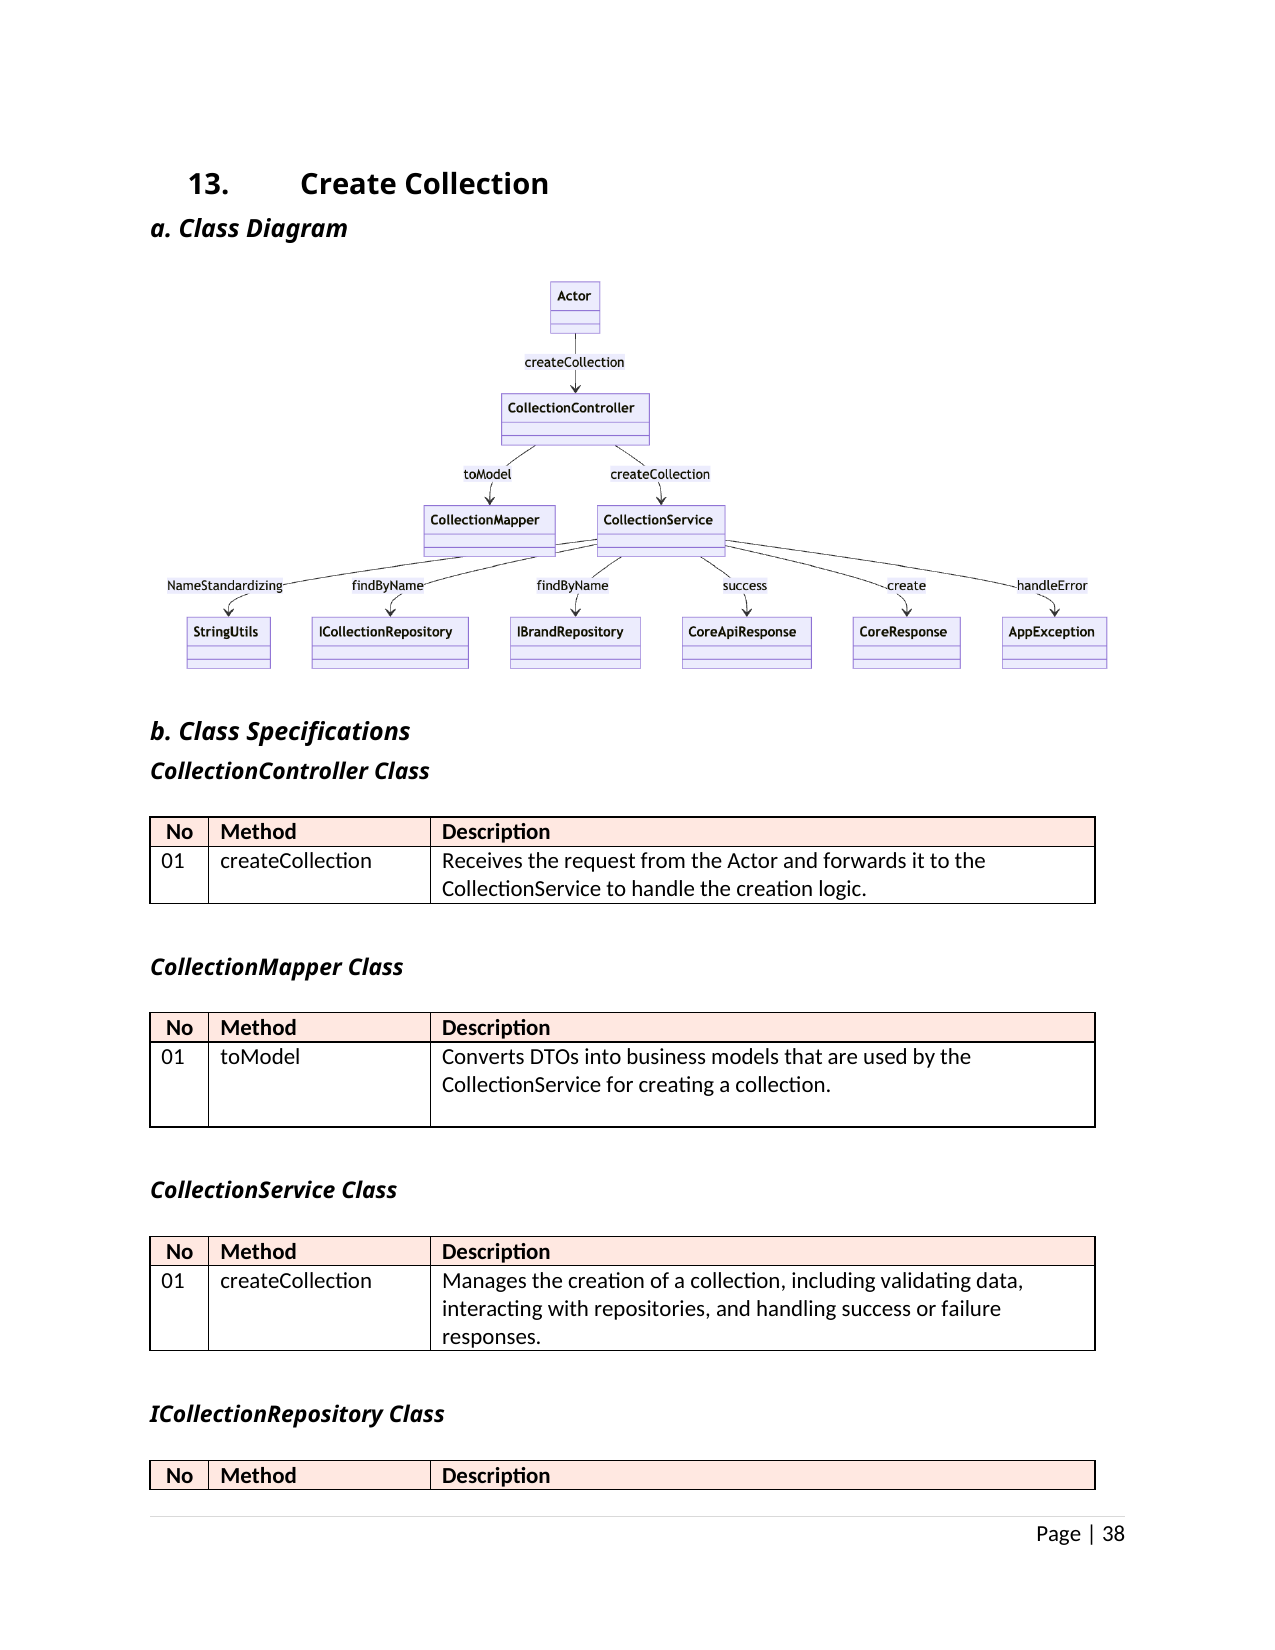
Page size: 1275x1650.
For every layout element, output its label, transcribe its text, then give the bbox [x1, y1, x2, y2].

subtitle ICollectionRepository Class [150, 1398, 1125, 1429]
subtitle b. Class Specifications [150, 714, 1125, 748]
table_header Description [431, 1237, 1094, 1265]
table_header Method [209, 1013, 430, 1041]
picture [150, 247, 1125, 695]
subtitle CollectionService Class [150, 1174, 1125, 1206]
table_header Description [431, 818, 1094, 846]
table_cell toModel [209, 1043, 430, 1126]
table_header Method [209, 1461, 430, 1489]
table_header Description [431, 1013, 1094, 1041]
table_header Method [209, 818, 430, 846]
subtitle Create Collection [187, 163, 1125, 203]
table_cell 01 [151, 1043, 208, 1126]
subtitle a. Class Diagram [150, 210, 1125, 244]
table_header Method [209, 1237, 430, 1265]
table_header No [151, 1013, 208, 1041]
table_cell Converts DTOs into business models that are used by the CollectionService for creating a collection. [431, 1043, 1094, 1126]
table_header No [151, 1461, 208, 1489]
table_header No [151, 1237, 208, 1265]
table_cell createCollection [209, 1266, 430, 1350]
subtitle CollectionController Class [150, 755, 1125, 786]
table_cell 01 [151, 847, 208, 903]
table_cell Receives the request from the Actor and forwards it to the CollectionService to handle the creation logic. [431, 847, 1094, 903]
table_cell createCollection [209, 847, 430, 903]
table_cell Manages the creation of a collection, including validating data, interacting with repositories, and handling success or failure responses. [431, 1266, 1094, 1350]
table_cell 01 [151, 1266, 208, 1350]
table_header Description [431, 1461, 1094, 1489]
table_header No [151, 818, 208, 846]
subtitle CollectionMapper Class [150, 951, 1125, 982]
